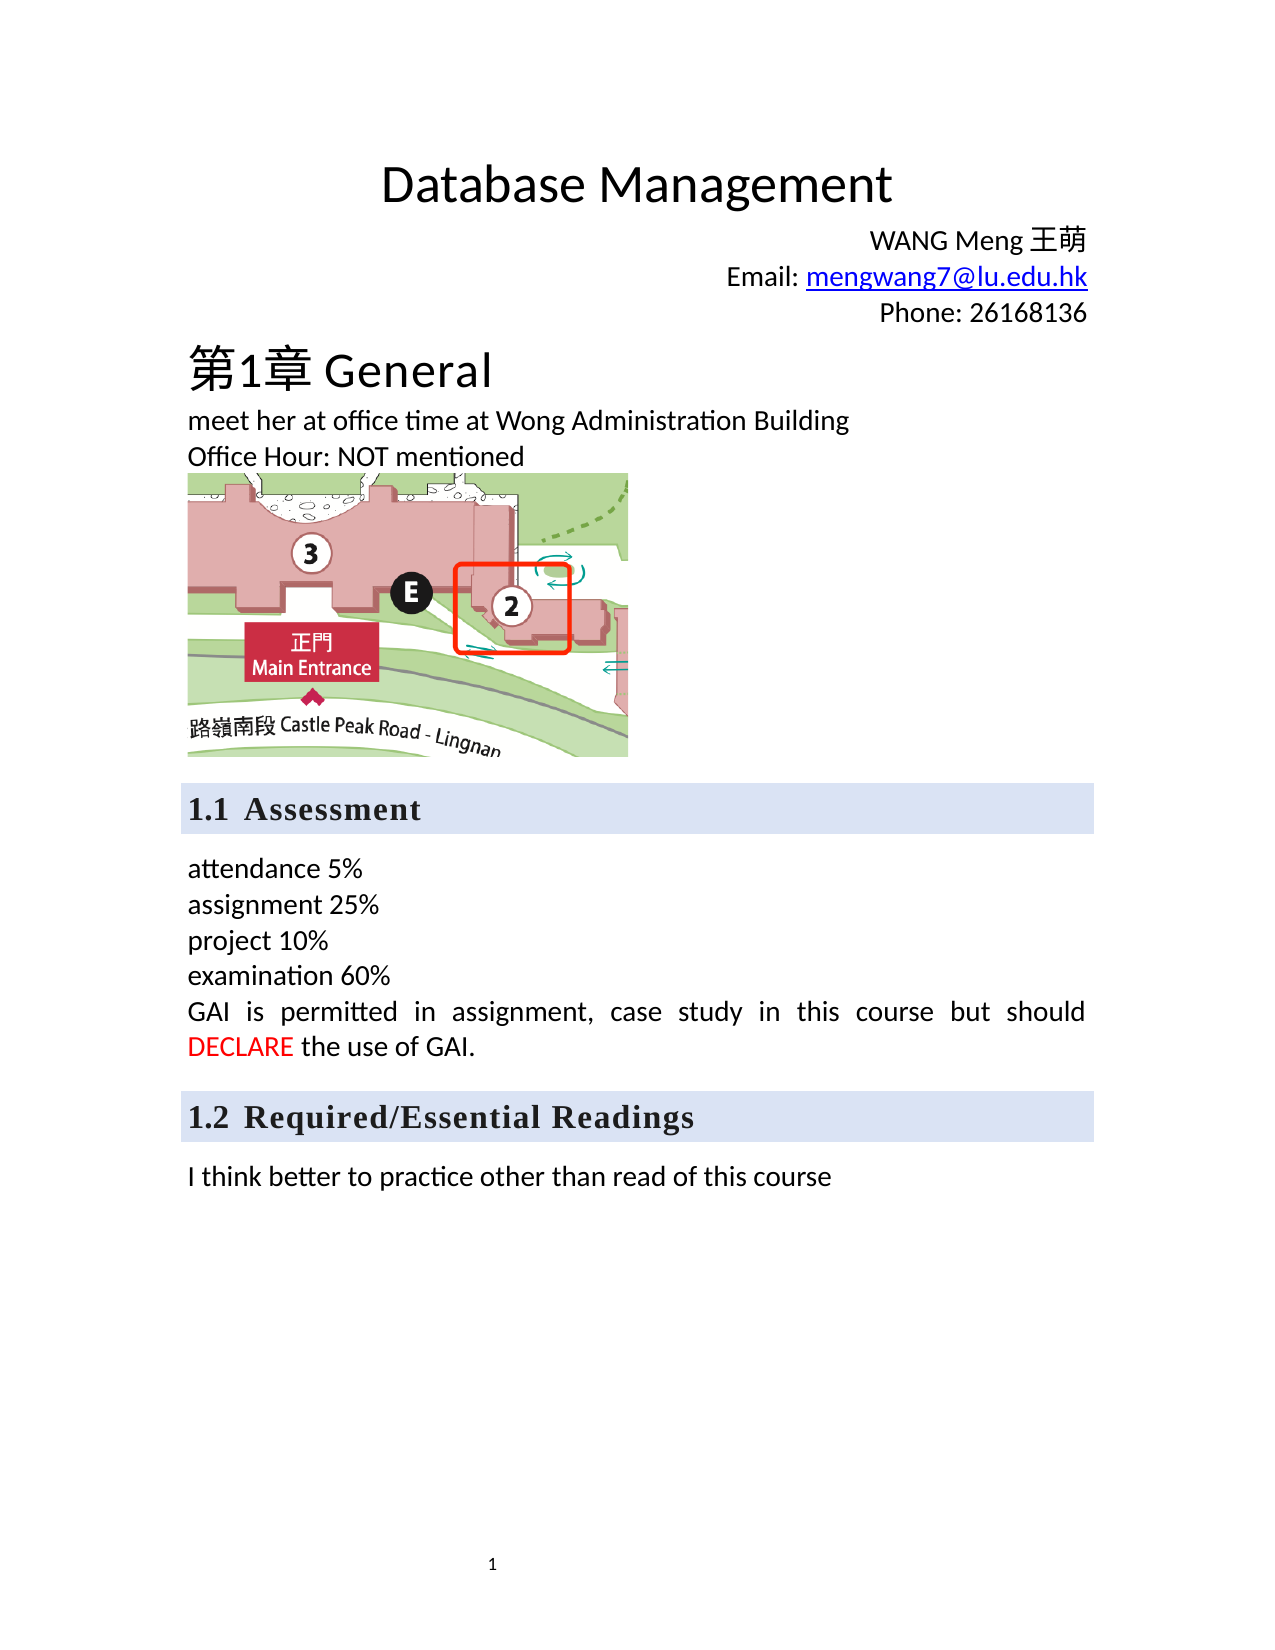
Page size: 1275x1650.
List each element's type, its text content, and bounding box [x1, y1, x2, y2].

text Office Hour: NOT mentioned [187, 438, 1087, 473]
text GAI is permitted in assignment, case study in this course but should DECLARE the use of GAI. [187, 993, 1087, 1064]
text examination 60% [187, 957, 1087, 993]
text Database Management [187, 150, 1087, 216]
picture [187, 473, 629, 757]
list General [187, 330, 1087, 402]
text attendance 5% [187, 850, 1087, 886]
text WANG Meng王萌 [187, 216, 1087, 258]
text assignment 25% [187, 886, 1087, 922]
subtitle Required/Essential Readings [188, 1098, 1087, 1136]
text meet her at office time at Wong Administration Building [187, 402, 1087, 438]
text Phone: 26168136 [187, 294, 1087, 330]
text Email: mengwang7@lu.edu.hk [187, 258, 1087, 294]
text project 10% [187, 922, 1087, 957]
subtitle Assessment [188, 790, 1087, 828]
text I think better to practice other than read of this course [187, 1158, 1087, 1194]
